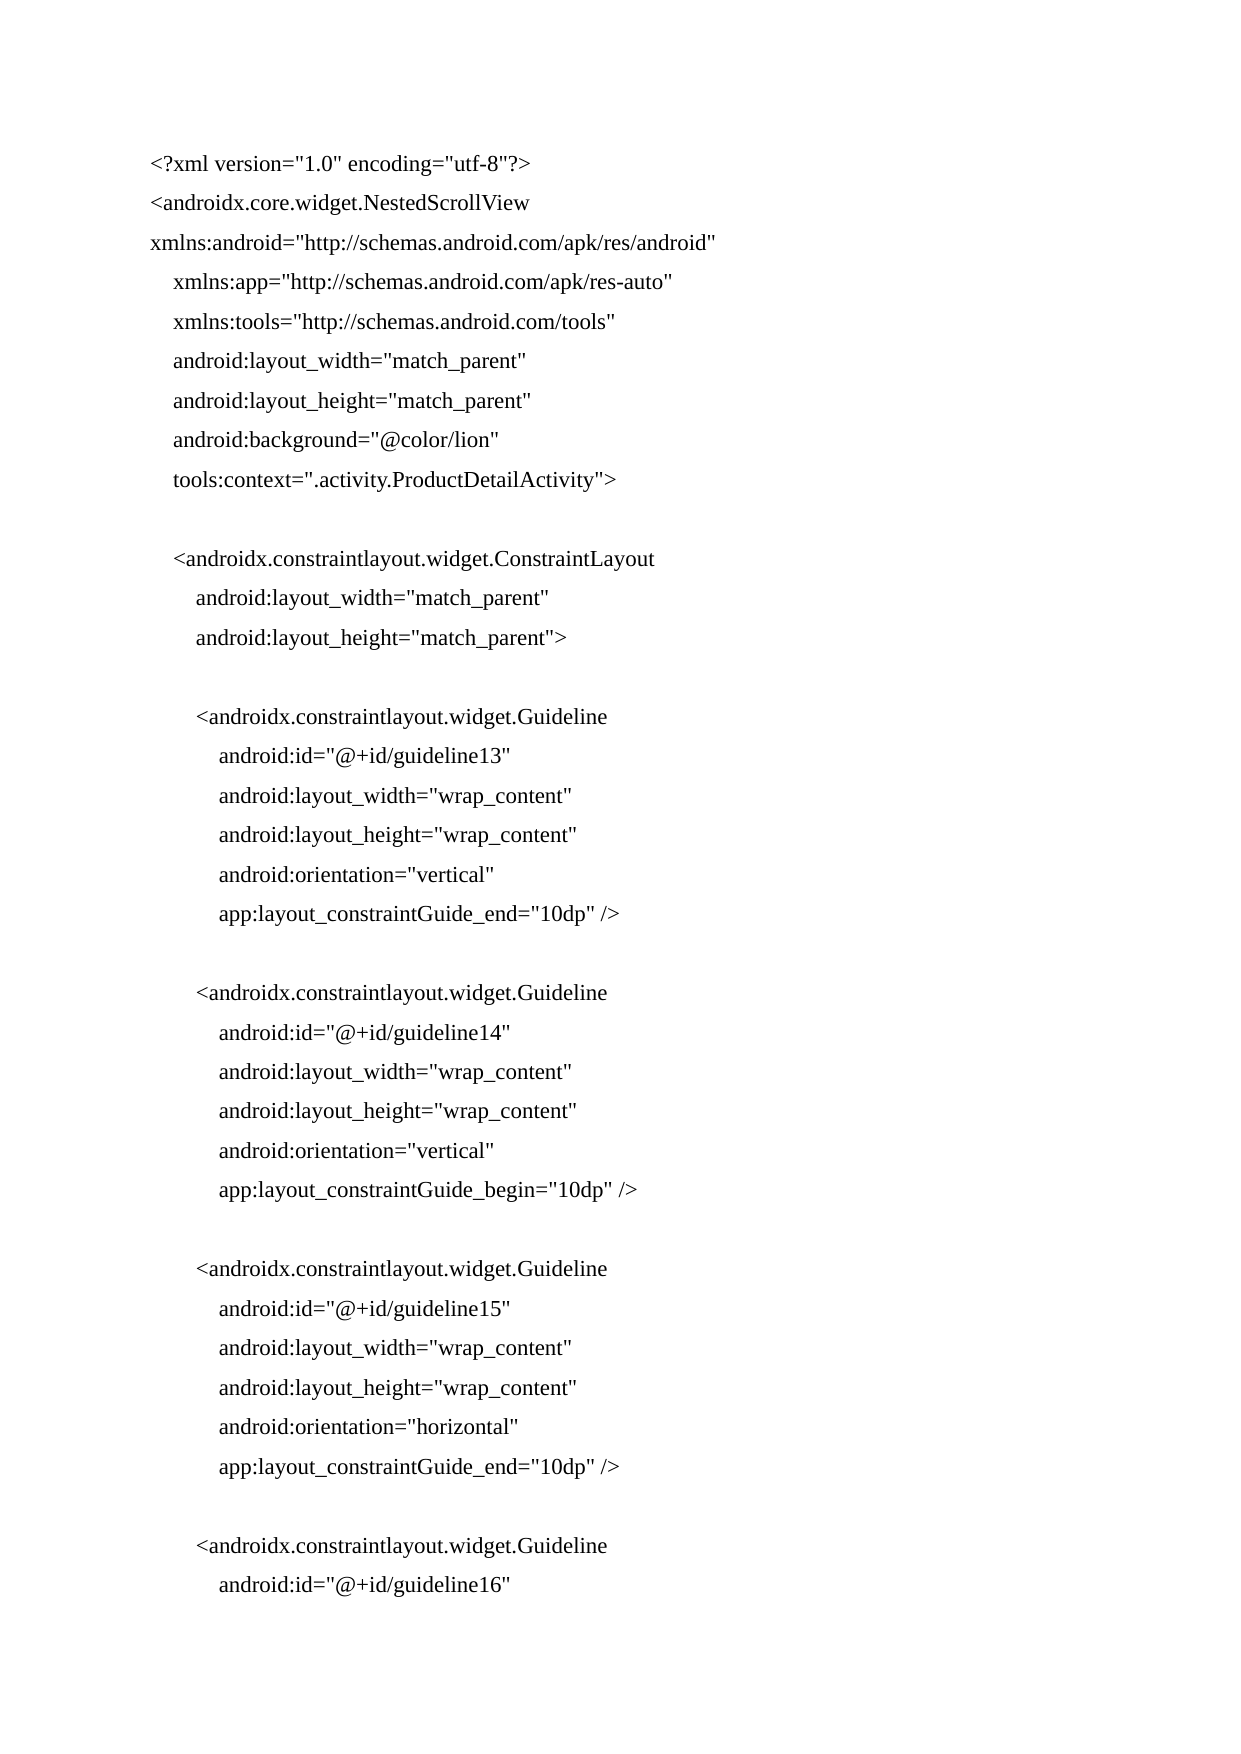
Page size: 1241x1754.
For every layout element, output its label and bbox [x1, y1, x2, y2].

text [150, 150, 1090, 1598]
